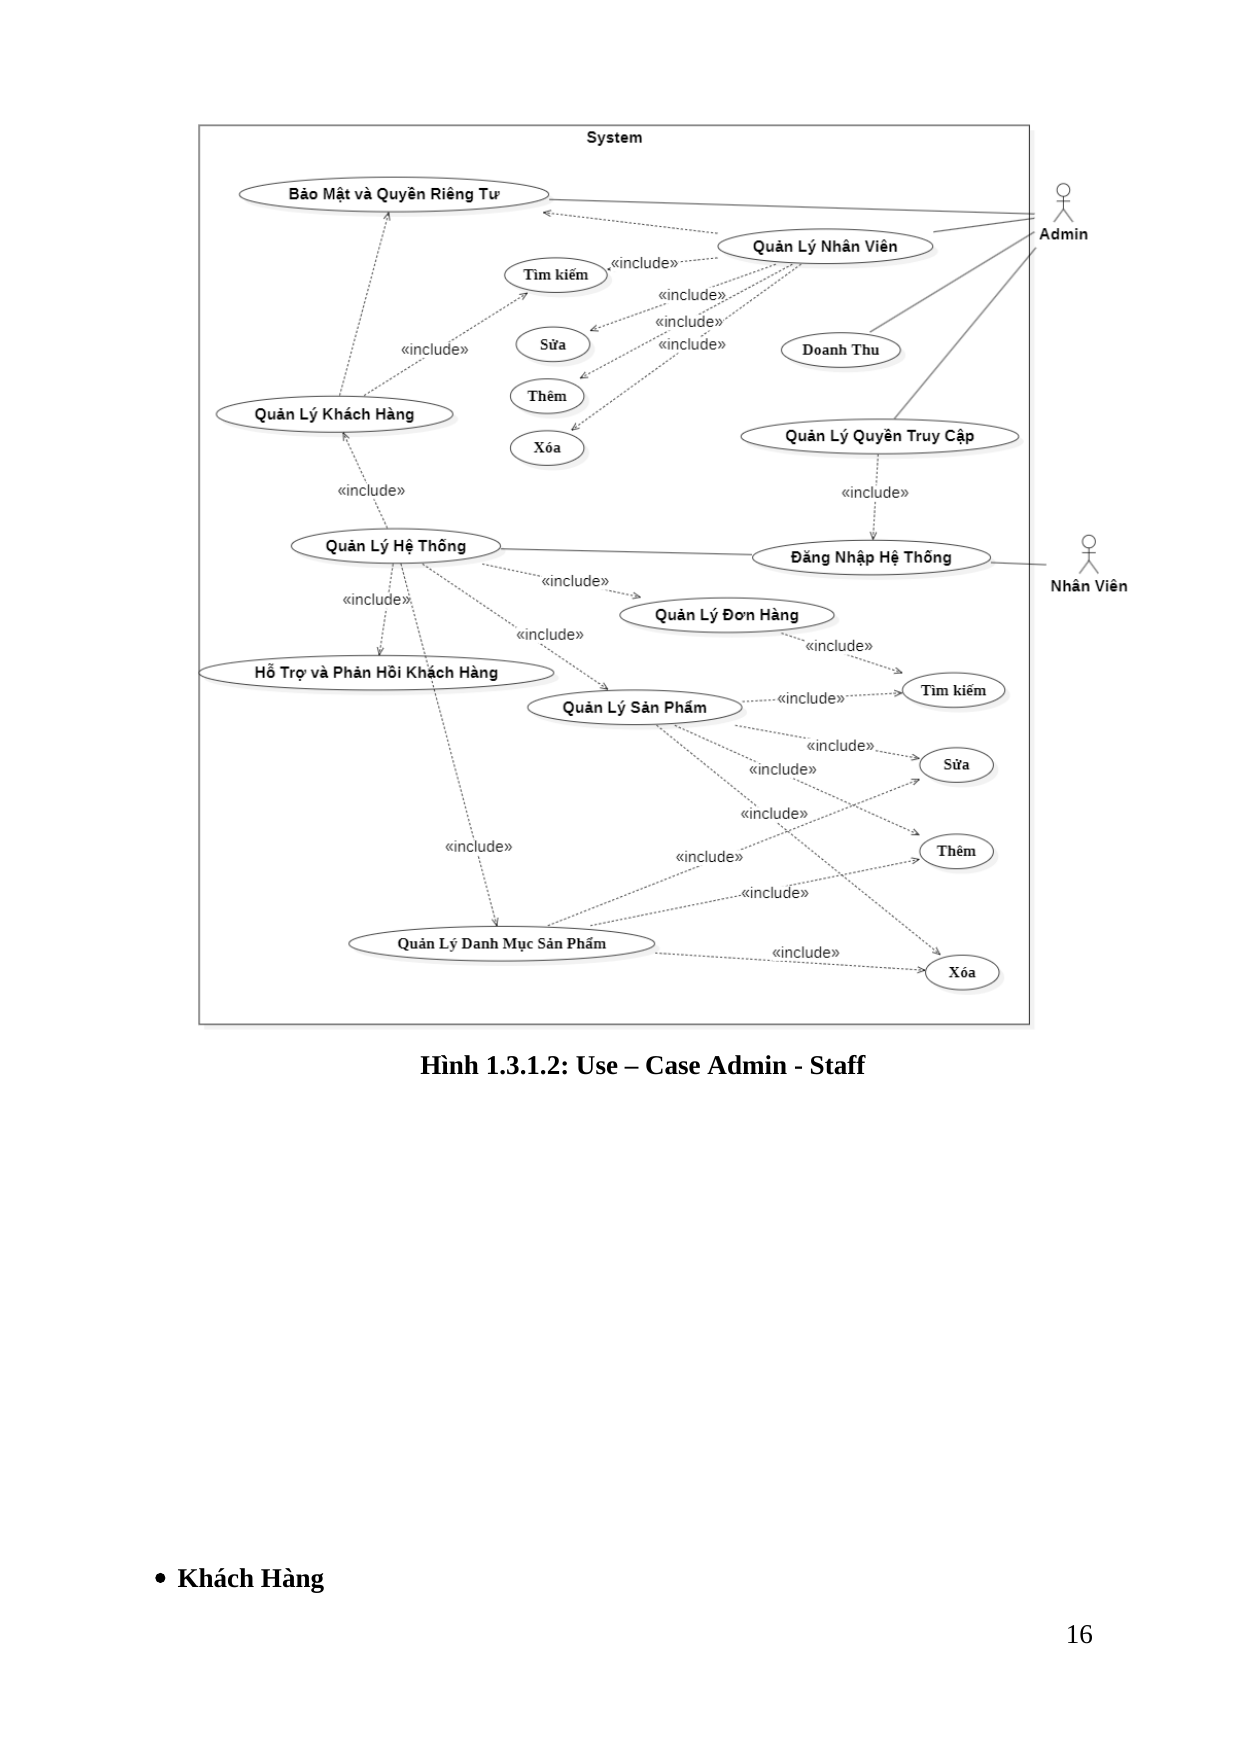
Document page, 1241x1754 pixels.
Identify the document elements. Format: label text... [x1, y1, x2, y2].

list Khách Hàng [156, 1562, 1092, 1593]
list Hình 1.3.1.2: Use – Case Admin - Staff [193, 1049, 1092, 1080]
